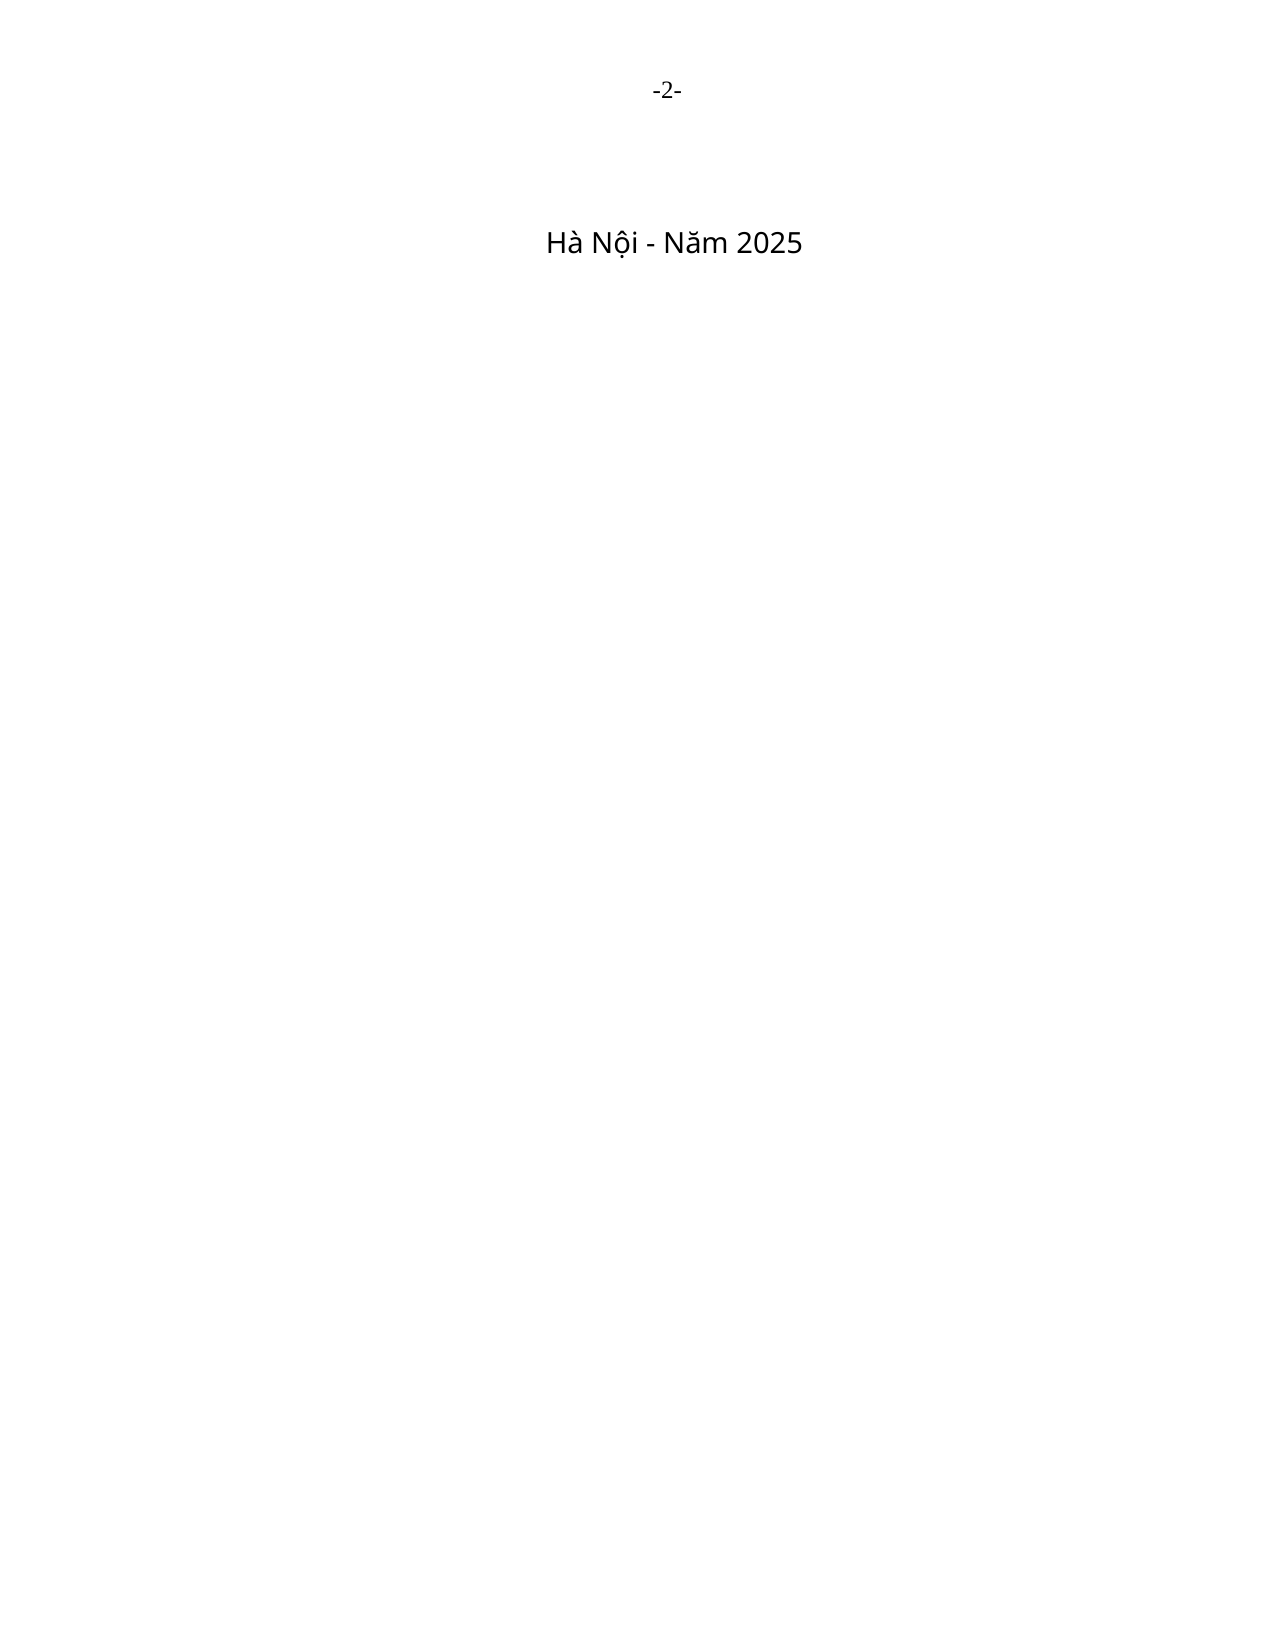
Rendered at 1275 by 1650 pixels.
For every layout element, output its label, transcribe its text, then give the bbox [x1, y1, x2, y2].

text Hà Nội - Năm 2025 [192, 222, 1157, 262]
